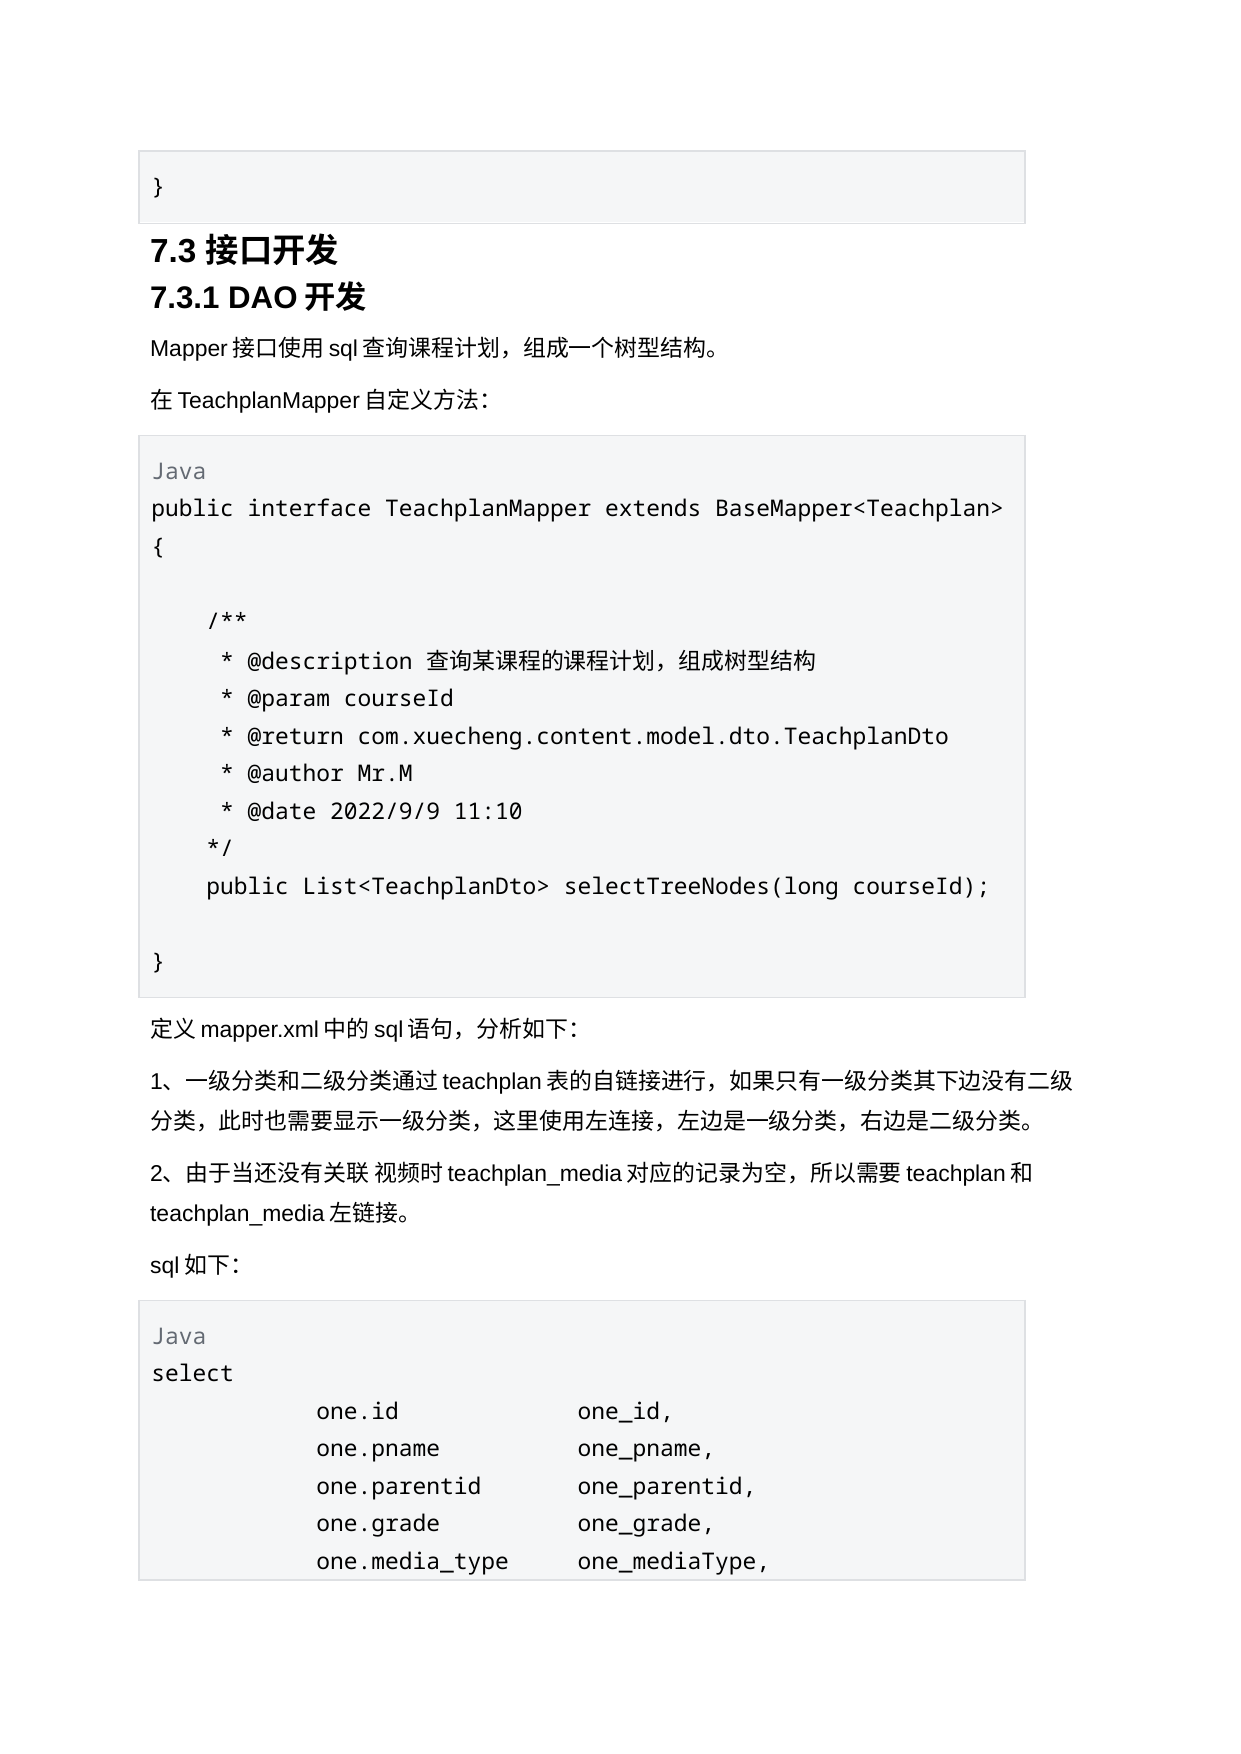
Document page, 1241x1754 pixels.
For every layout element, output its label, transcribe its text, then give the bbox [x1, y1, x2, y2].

text 1、一级分类和二级分类通过teachplan表的自链接进行，如果只有一级分类其下边没有二级分类，此时也需要显示一级分类，这里使用左连接，左边是一级分类，右边是二级分类。 [150, 1063, 1090, 1136]
text 在TeachplanMapper自定义方法： [150, 382, 1090, 415]
text 定义mapper.xml中的sql语句，分析如下： [150, 1011, 1090, 1044]
text 2、由于当还没有关联 视频时teachplan_media对应的记录为空，所以需要teachplan和teachplan_media左链接。 [150, 1155, 1090, 1228]
table_header Java public interface TeachplanMapper extends BaseMapper<Teachplan> { /** * @description 查询某课程的课程计划，组成树型结构 * @param courseId * @return com.xuecheng.content.model.dto.TeachplanDto * @author Mr.M * @date 2022/9/9 11:10 */ public List<TeachplanDto> selectTreeNodes(long courseId); } [140, 436, 1024, 997]
text Mapper接口使用sql查询课程计划，组成一个树型结构。 [150, 330, 1090, 363]
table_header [140, 1301, 1024, 1579]
text sql如下： [150, 1247, 1090, 1281]
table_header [140, 152, 1024, 222]
